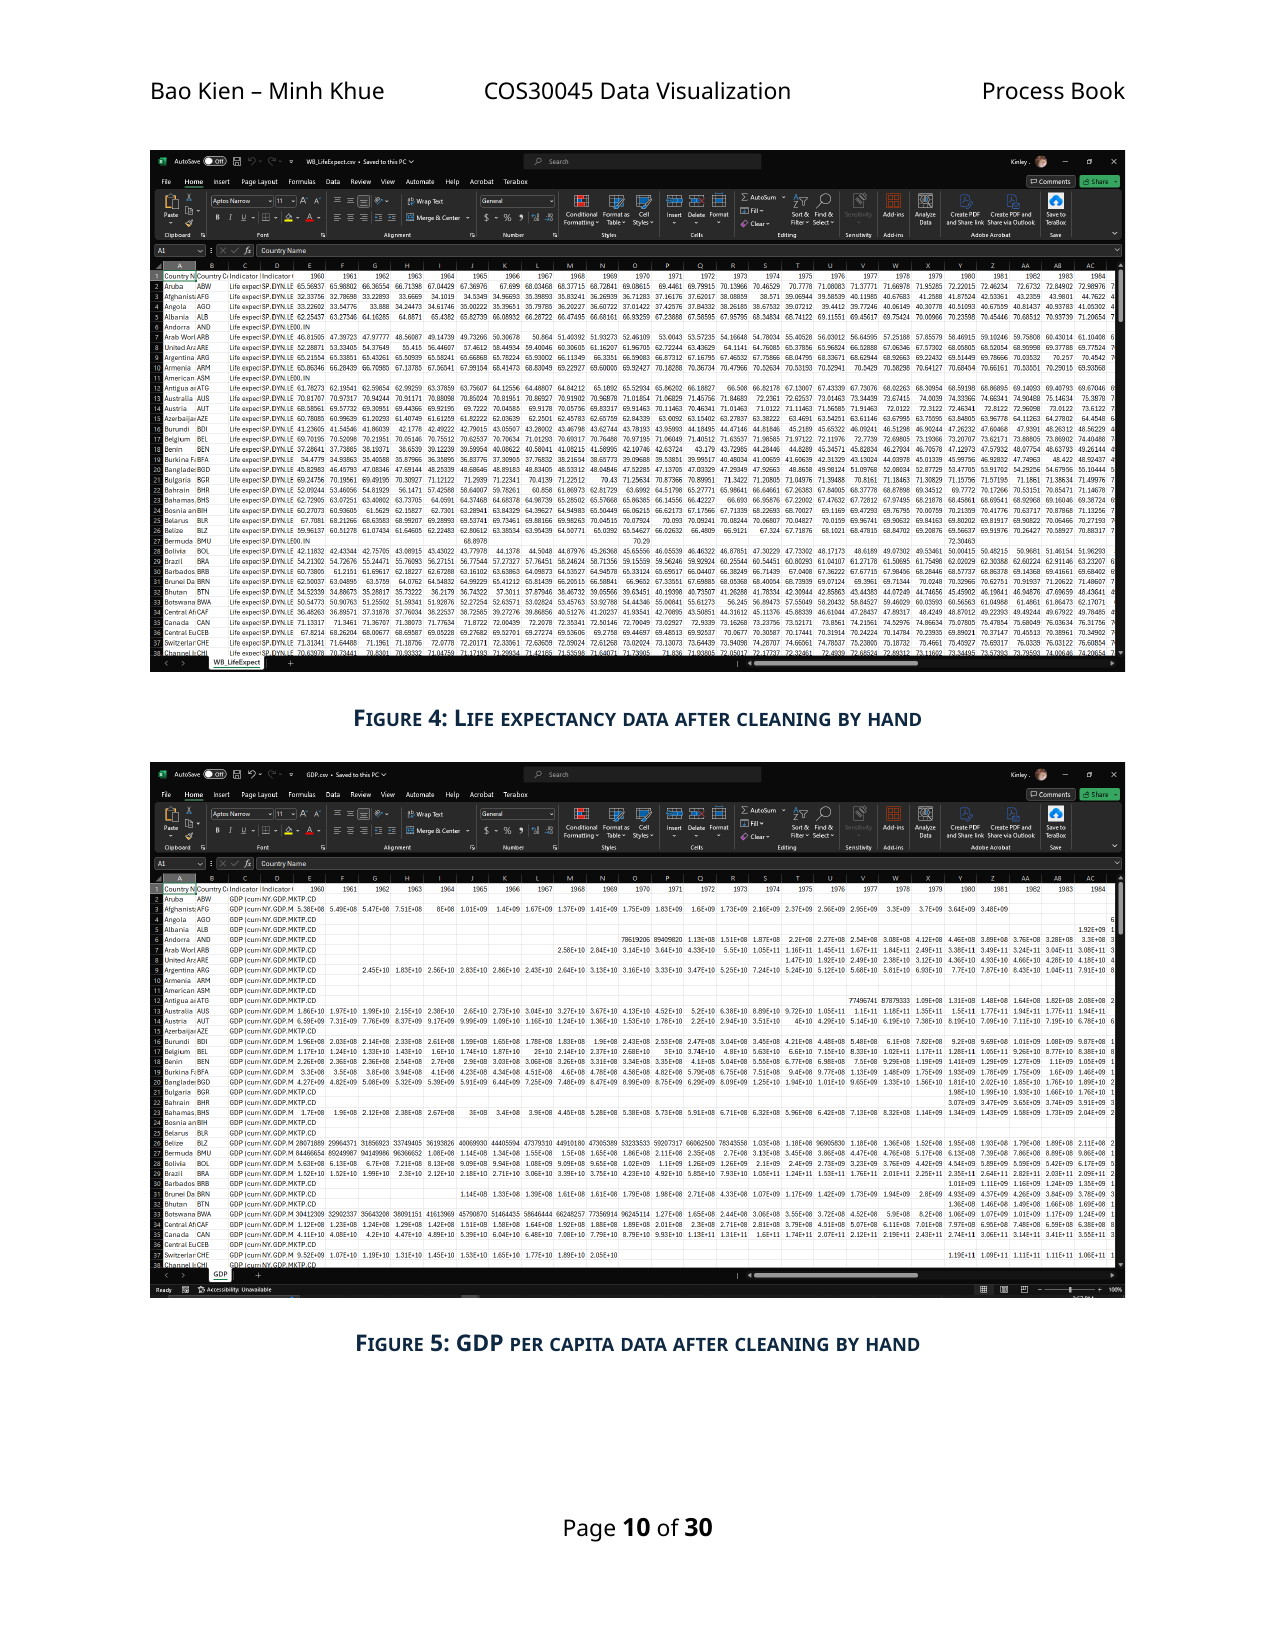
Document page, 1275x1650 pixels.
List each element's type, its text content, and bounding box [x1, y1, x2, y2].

picture [150, 150, 1125, 672]
picture [150, 762, 1125, 1298]
text Figure 5: GDP per capita data after cleaning by hand [150, 1327, 1125, 1358]
text Figure 4: Life expectancy data after cleaning by hand [150, 702, 1125, 733]
